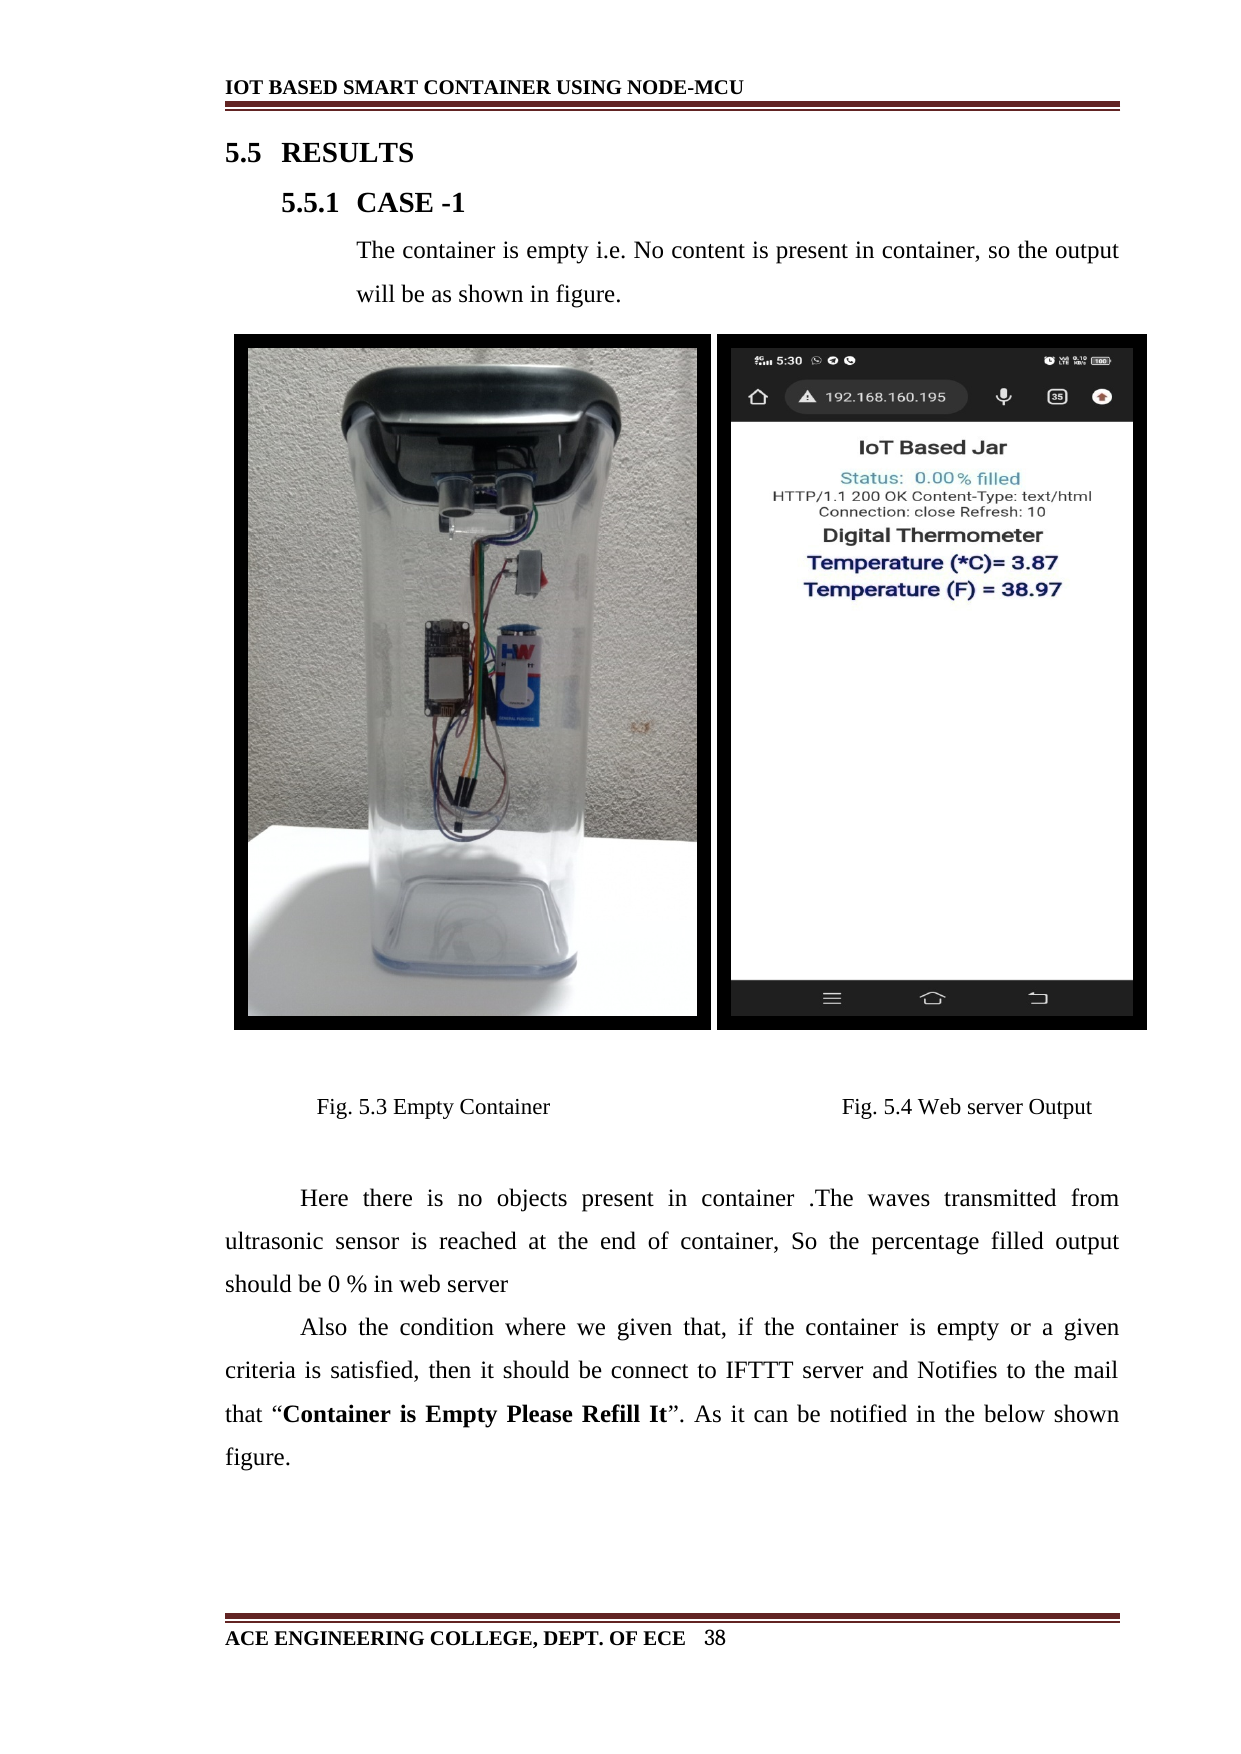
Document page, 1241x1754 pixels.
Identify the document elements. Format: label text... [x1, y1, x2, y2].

picture [248, 348, 697, 1016]
text Here there is no objects present in container .The waves transmitted from ultrasonic sensor is reached at the end of container, So the percentage filled output should be 0 % in web server [225, 1183, 1120, 1298]
text Also the condition where we given that, if the container is empty or a given criteria is satisfied, then it should be connect to IFTTT server and Notifies to the mail that “Container is Empty Please Refill It”. As it can be notified in the below shown figure. [225, 1312, 1120, 1471]
text The container is empty i.e. No content is present in container, so the output will be as shown in figure. [356, 236, 1120, 307]
text Fig. 5.3 Empty Container Fig. 5.4 Web server Output [225, 1093, 1120, 1120]
list RESULTS [225, 135, 1120, 168]
list CASE -1 [281, 185, 1120, 219]
picture [731, 348, 1133, 1016]
